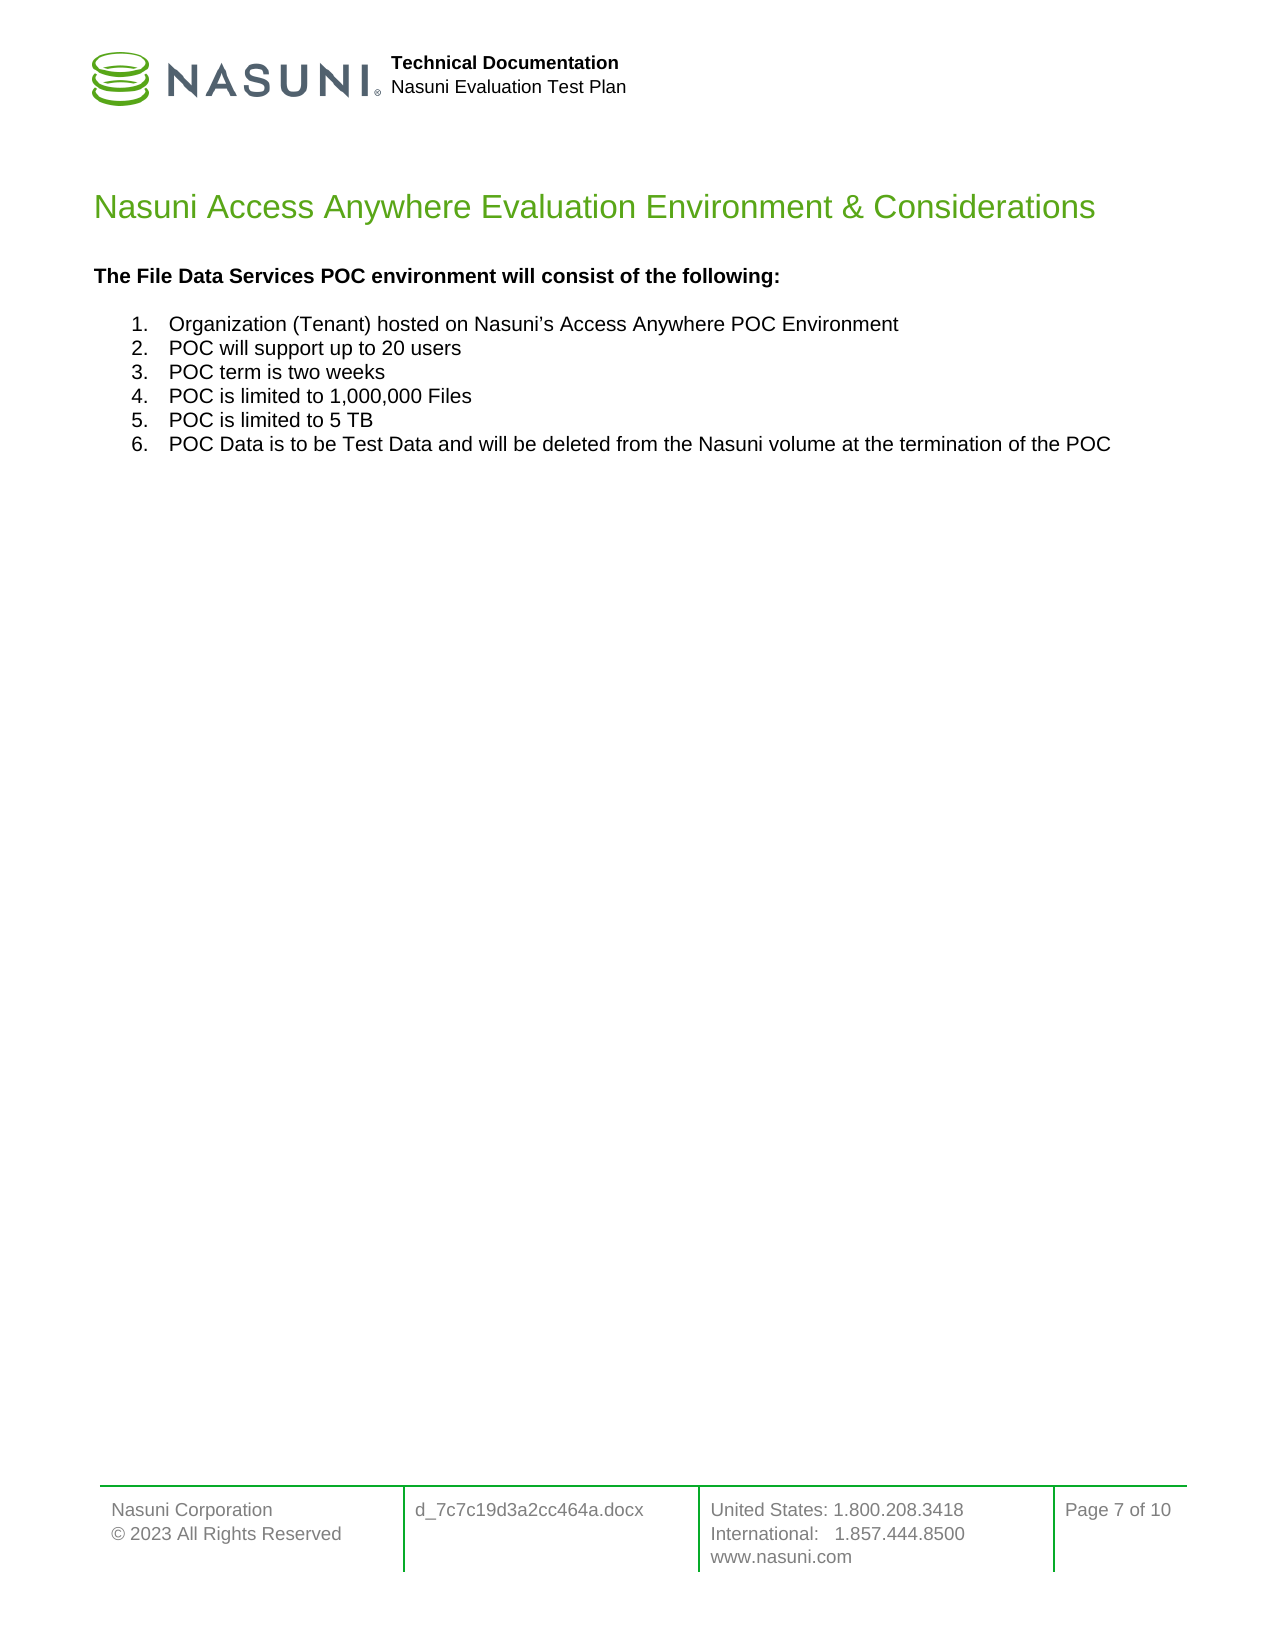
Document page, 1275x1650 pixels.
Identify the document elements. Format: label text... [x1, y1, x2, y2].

list POC is limited to 1,000,000 Files [131, 384, 1153, 408]
list POC term is two weeks [131, 360, 1153, 384]
list POC is limited to 5 TB [131, 408, 1153, 432]
list POC Data is to be Test Data and will be deleted from the Nasuni volume at the termination of the POC [131, 432, 1153, 456]
text Nasuni Access Anywhere Evaluation Environment & Considerations [94, 187, 1153, 226]
list Organization (Tenant) hosted on Nasuni’s Access Anywhere POC Environment [131, 312, 1153, 336]
text The File Data Services POC environment will consist of the following: [94, 264, 1153, 288]
picture [13, 6, 1231, 1582]
list POC will support up to 20 users [131, 336, 1153, 360]
